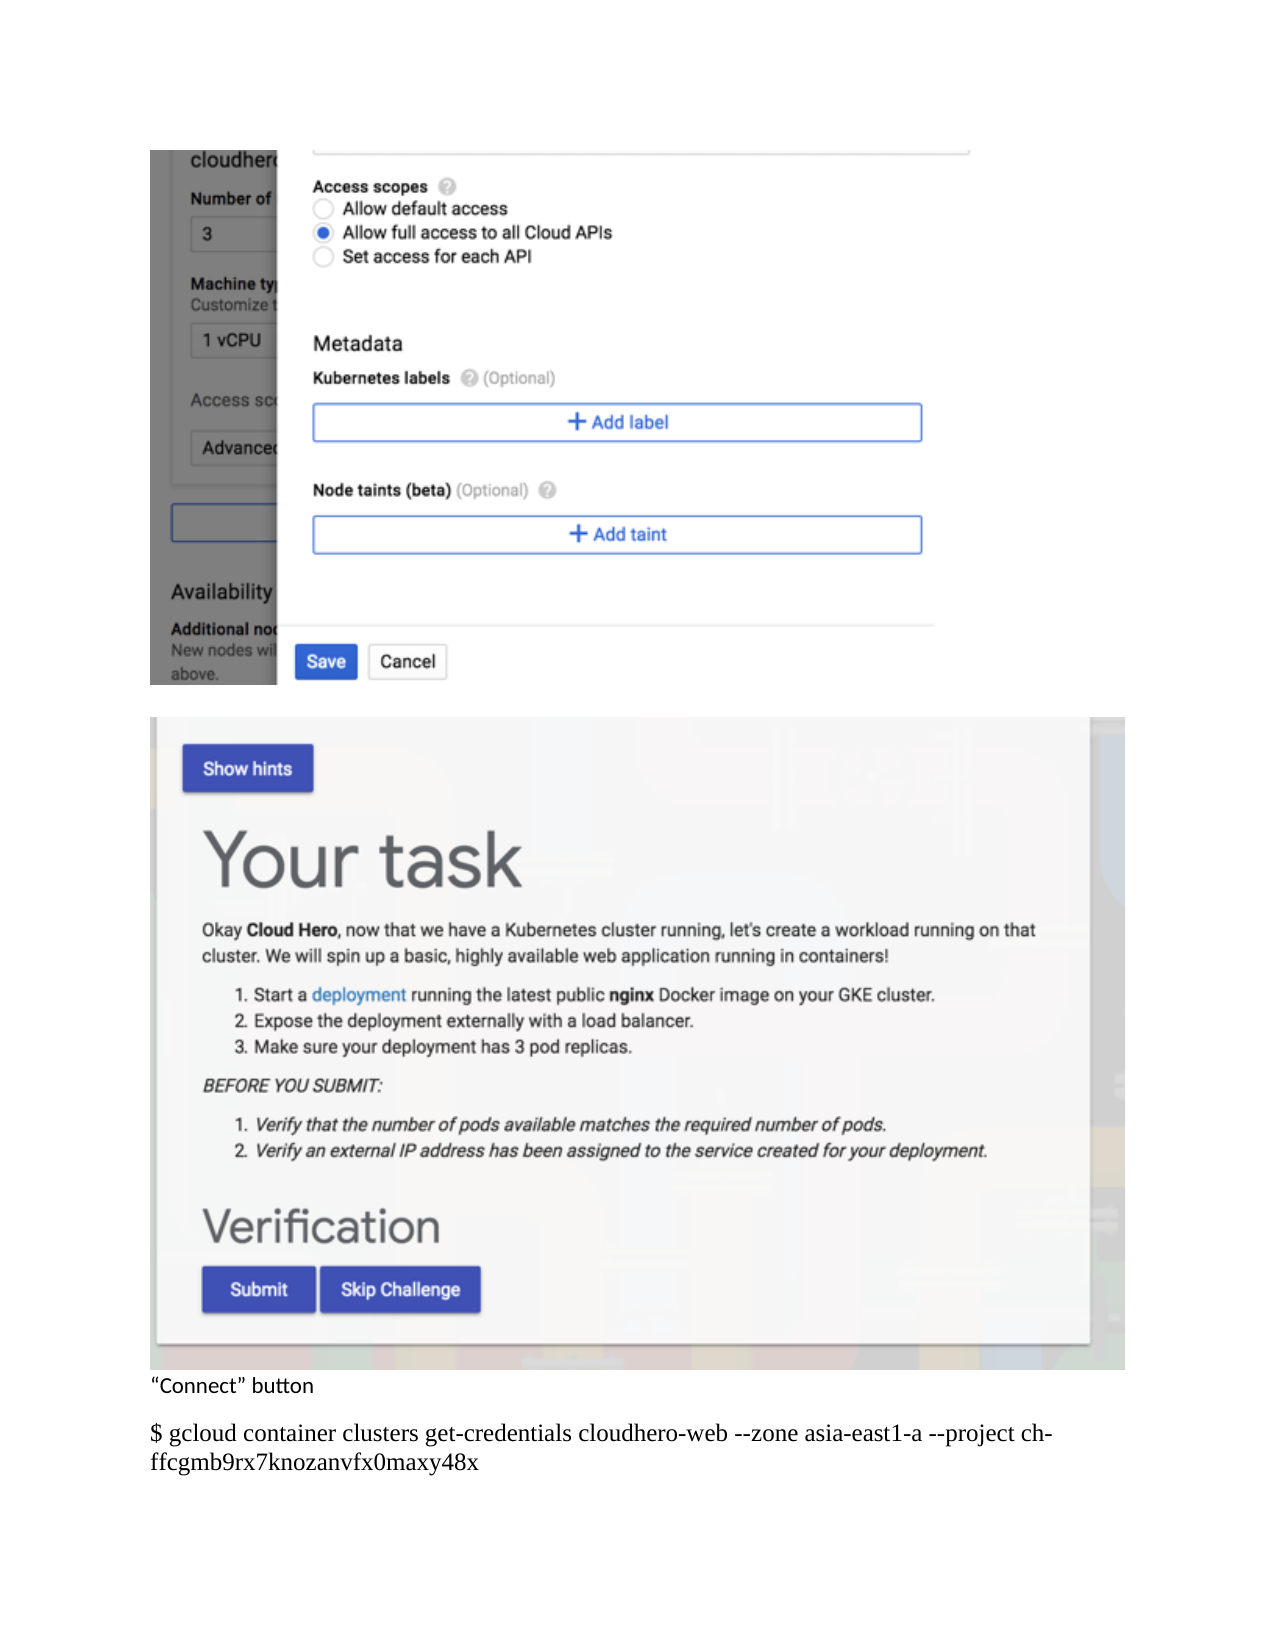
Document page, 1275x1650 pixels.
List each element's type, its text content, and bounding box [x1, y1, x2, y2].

picture [150, 150, 1125, 685]
picture [150, 717, 1125, 1370]
text $ gcloud container clusters get-credentials cloudhero-web --zone asia-east1-a --project ch-ffcgmb9rx7knozanvfx0maxy48x [150, 1418, 1125, 1476]
list “Connect” button [150, 1371, 1125, 1399]
